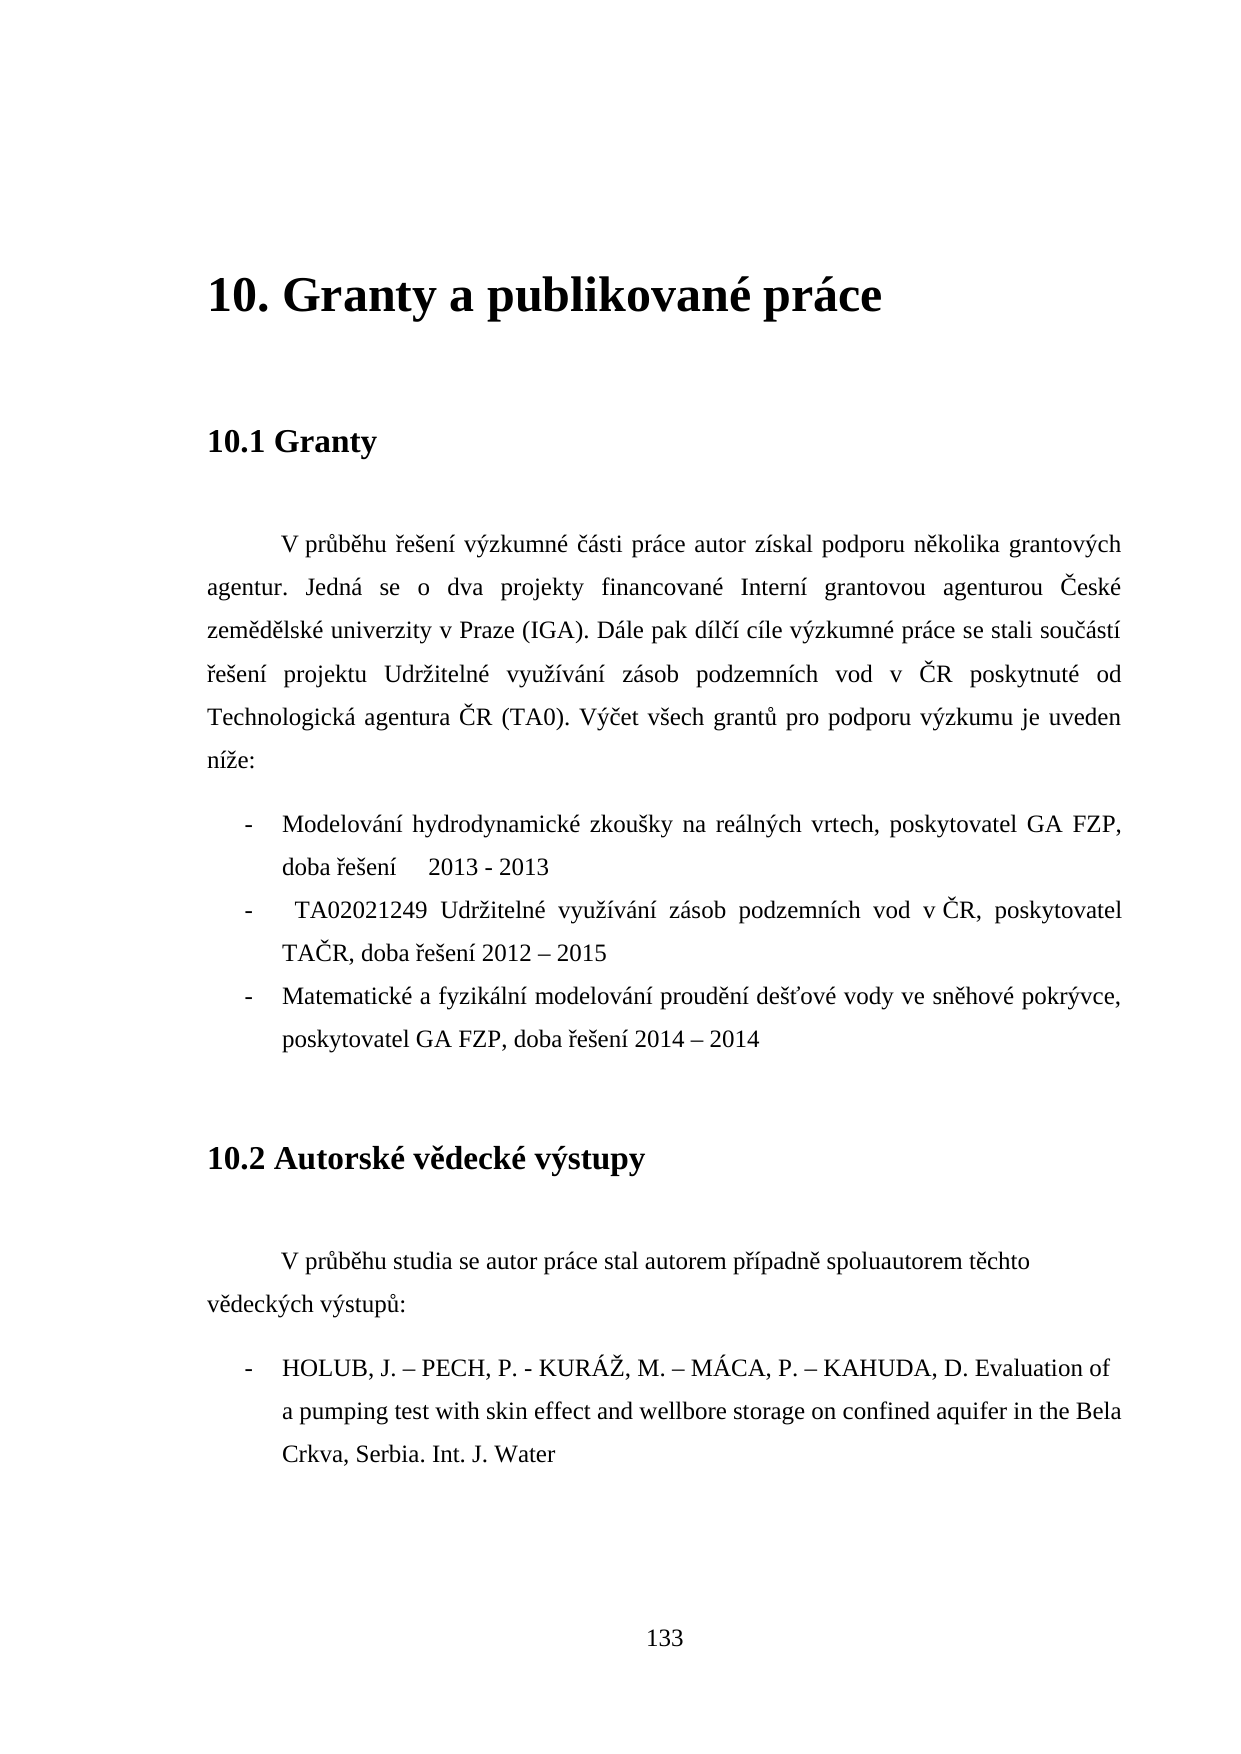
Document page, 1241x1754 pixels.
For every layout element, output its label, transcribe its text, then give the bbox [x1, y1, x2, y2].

subtitle 10.1 Granty [207, 422, 1122, 460]
text V průběhu studia se autor práce stal autorem případně spoluautorem těchto vědeckých výstupů: [207, 1246, 1122, 1318]
subtitle 10.2 Autorské vědecké výstupy [207, 1138, 1122, 1177]
list TA02021249 Udržitelné využívání zásob podzemních vod v ČR, poskytovatel TAČR, doba řešení 2012 – 2015 [244, 895, 1122, 967]
list Modelování hydrodynamické zkoušky na reálných vrtech, poskytovatel GA FZP, doba řešení 2013 - 2013 [244, 809, 1122, 881]
list Matematické a fyzikální modelování proudění dešťové vody ve sněhové pokrývce, poskytovatel GA FZP, doba řešení 2014 – 2014 [244, 981, 1122, 1053]
subtitle 10. Granty a publikované práce [207, 265, 1122, 322]
text V průběhu řešení výzkumné části práce autor získal podporu několika grantových agentur. Jedná se o dva projekty financované Interní grantovou agenturou České zemědělské univerzity v Praze (IGA). Dále pak dílčí cíle výzkumné práce se stali součástí řešení projektu Udržitelné využívání zásob podzemních vod v ČR poskytnuté od Technologická agentura ČR (TA0). Výčet všech grantů pro podporu výzkumu je uveden níže: [207, 529, 1122, 774]
list HOLUB, J. – PECH, P. - KURÁŽ, M. – MÁCA, P. – KAHUDA, D. Evaluation of a pumping test with skin effect and wellbore storage on confined aquifer in the Bela Crkva, Serbia. Int. J. Water [244, 1353, 1122, 1468]
